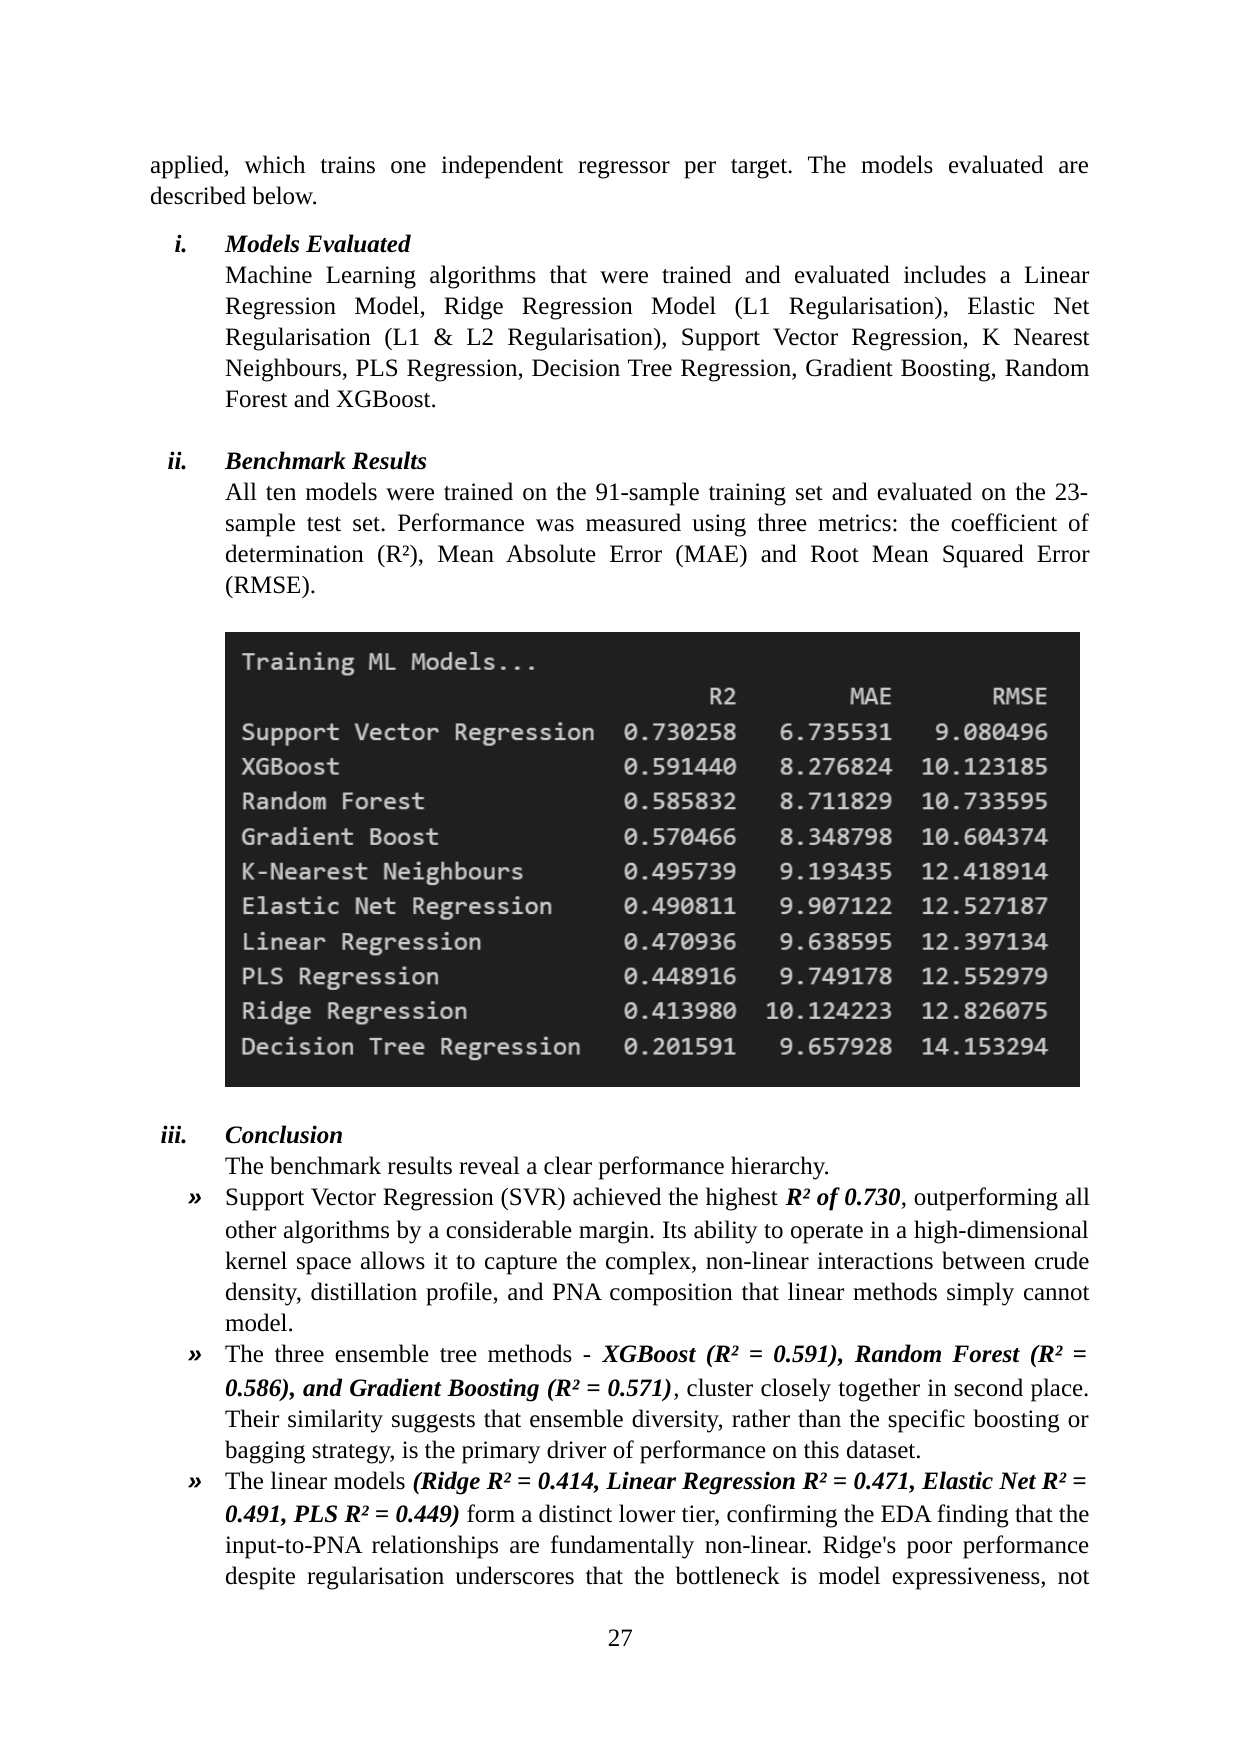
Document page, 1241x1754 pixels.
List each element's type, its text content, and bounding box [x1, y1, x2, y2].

list Models Evaluated [187, 831, 1090, 860]
list Feature Scaling [187, 285, 1090, 313]
list Machine Learning algorithms that were trained and evaluated includes a Linear Regression Model, Ridge Regression Model (L1 Regularisation), Elastic Net Regularisation (L1 & L2 Regularisation), Support Vector Regression, K Nearest Neighbours, PLS Regression, Decision Tree Regression, Gradient Boosting, Random Forest and XGBoost. [225, 862, 1090, 1015]
list All input features were standardised using Scikit-Learn's StandardScaler, which transforms each feature to zero mean and unit variance. This step is critical for distance-based algorithms such as Support Vector Regression and K-Nearest Neighbours, which are sensitive to the absolute magnitude of features. For the Artificial Neural Network, separate scalers were fitted independently on the input features (scaler_X) and the output targets (scaler_y) to prevent any information from the test set from influencing the transformation. [225, 316, 1090, 531]
text 5.3 Machine Learning Model Training [150, 550, 1090, 578]
text To systematically identify the best algorithm for this task, ten classical machine learning models were trained, evaluated, and compared within a unified Scikit-Learn Pipeline framework. Using a consistent pipeline ensures that each model receives identically pre-processed data, making the comparison fair and scientifically valid. For all models that do not natively support multi-output prediction, Scikit-Learn's MultiOutputRegressor wrapper was applied, which trains one independent regressor per target. The models evaluated are described below. [150, 597, 1090, 812]
picture [225, 150, 1089, 252]
list Benchmark Results [187, 1049, 1090, 1077]
list All ten models were trained on the 91-sample training set and evaluated on the 23-sample test set. Performance was measured using three metrics: the coefficient of determination (R²), Mean Absolute Error (MAE) and Root Mean Squared Error (RMSE). [225, 1080, 1090, 1202]
